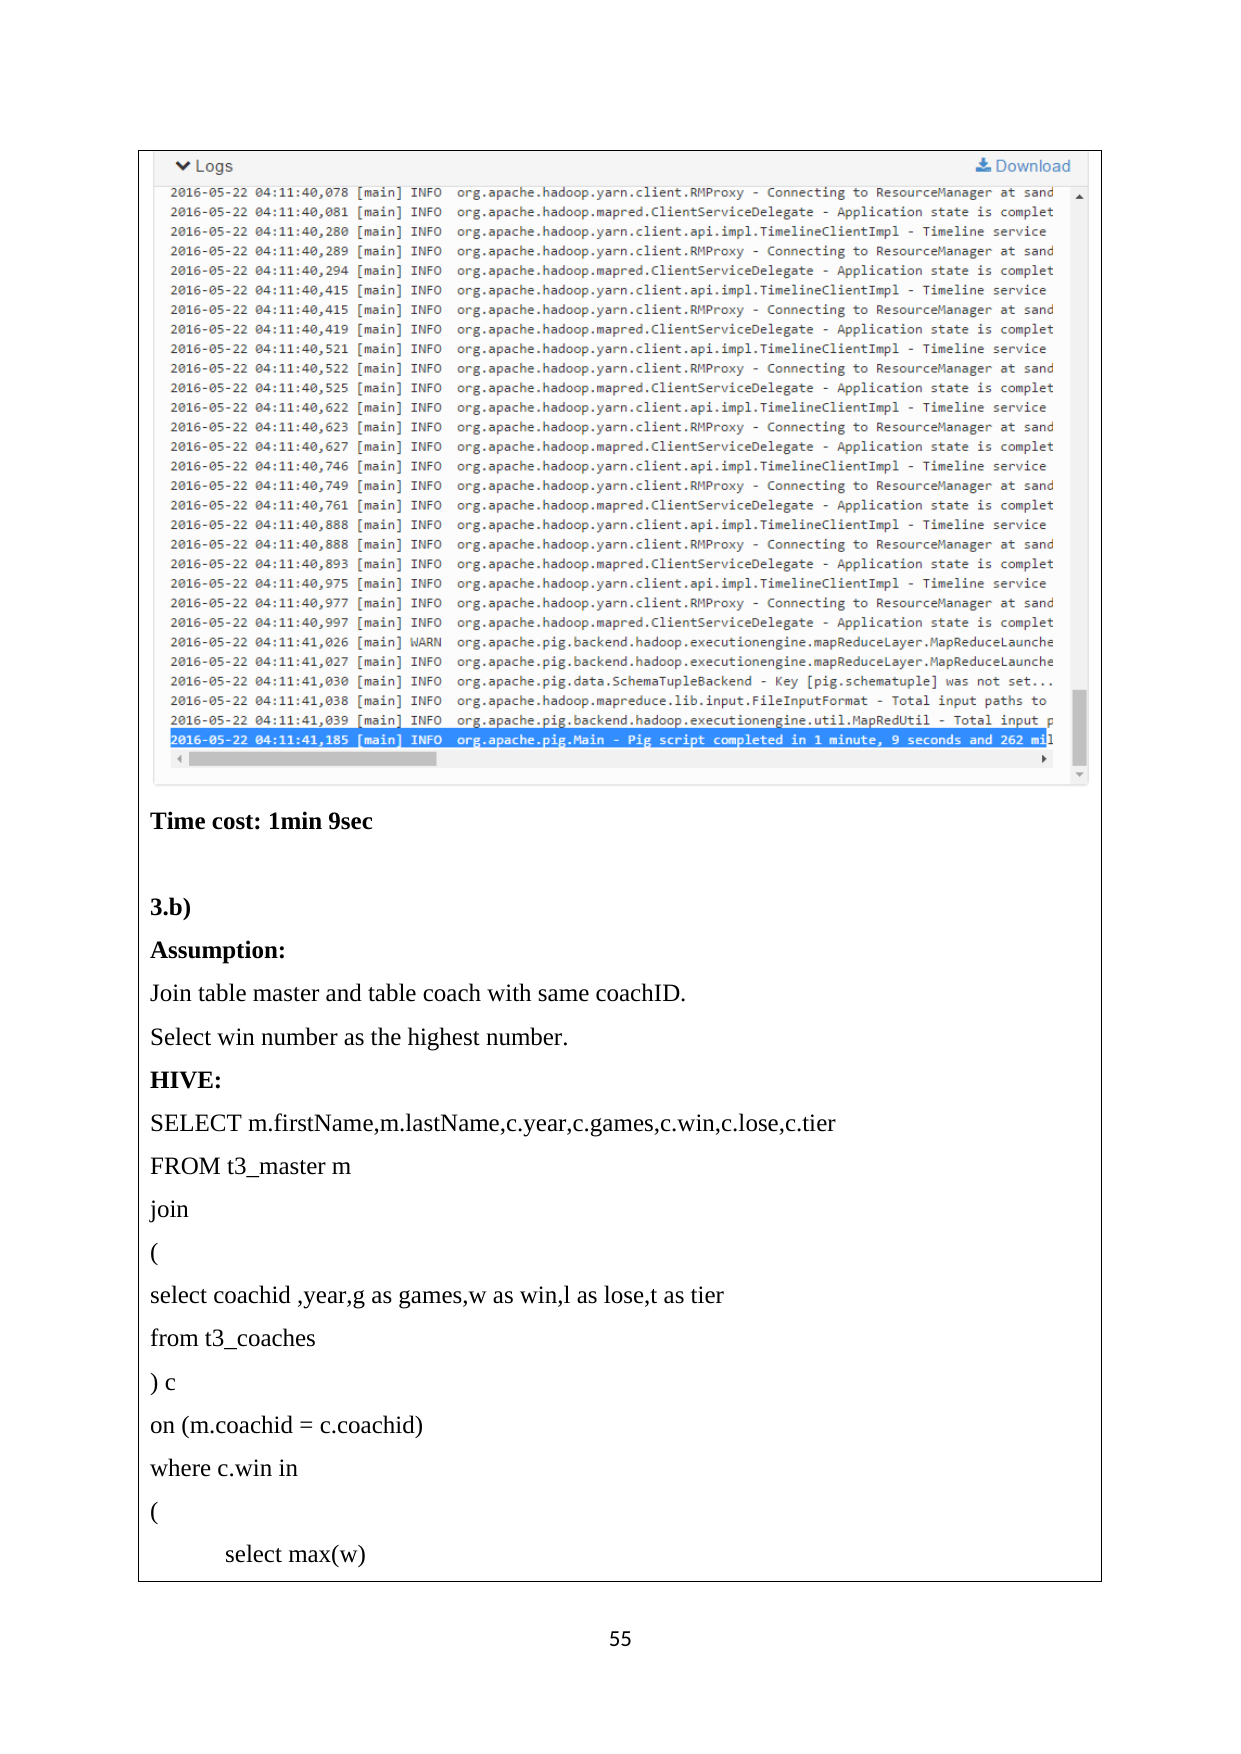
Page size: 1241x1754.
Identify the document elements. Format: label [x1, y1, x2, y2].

table_header [139, 151, 1101, 1581]
picture [150, 151, 1091, 792]
